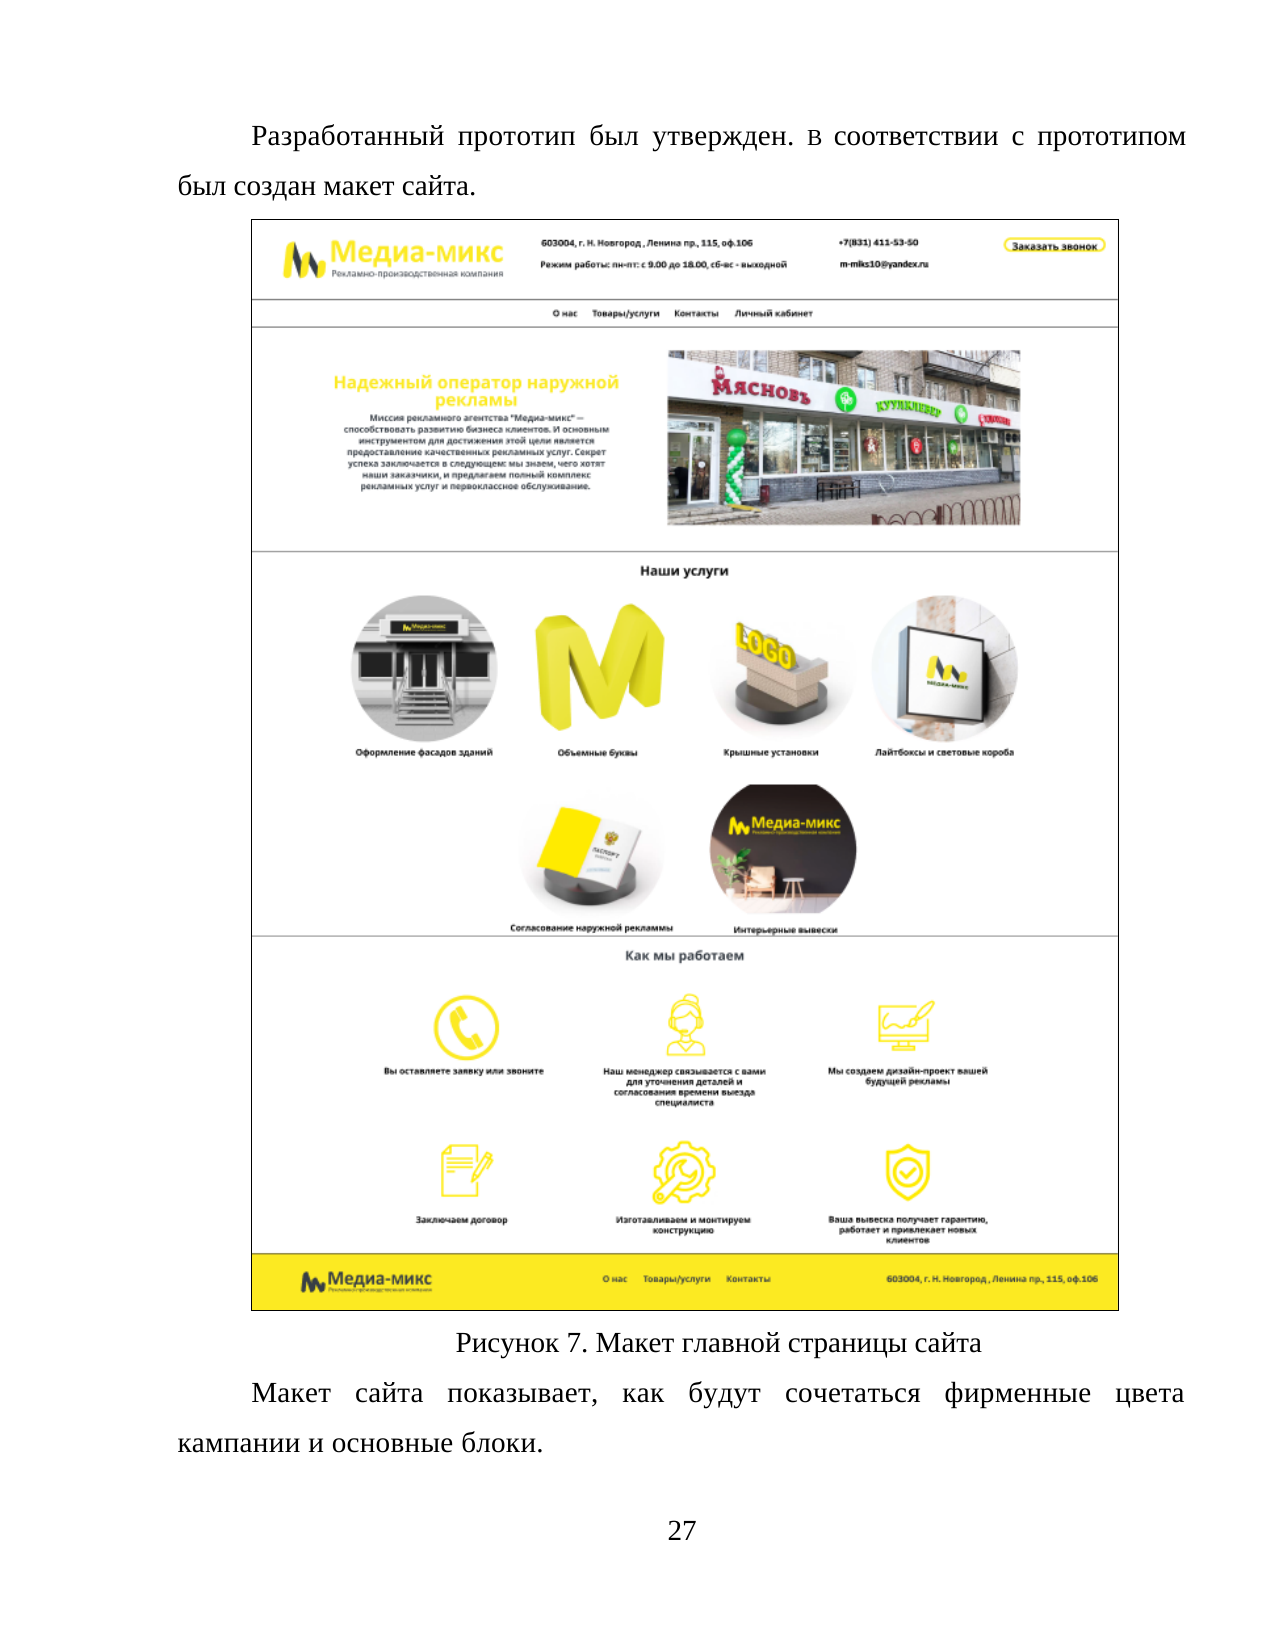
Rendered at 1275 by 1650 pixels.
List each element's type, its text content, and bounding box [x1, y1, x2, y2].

text Макет сайта показывает, как будут сочетаться фирменные цвета кампании и основные блоки. [177, 1375, 1186, 1459]
text Рисунок 7. Макет главной страницы сайта [177, 1325, 1186, 1358]
picture [252, 220, 1118, 1310]
text Разработанный прототип был утвержден. В соответствии с прототипом был создан макет сайта. [177, 118, 1186, 202]
